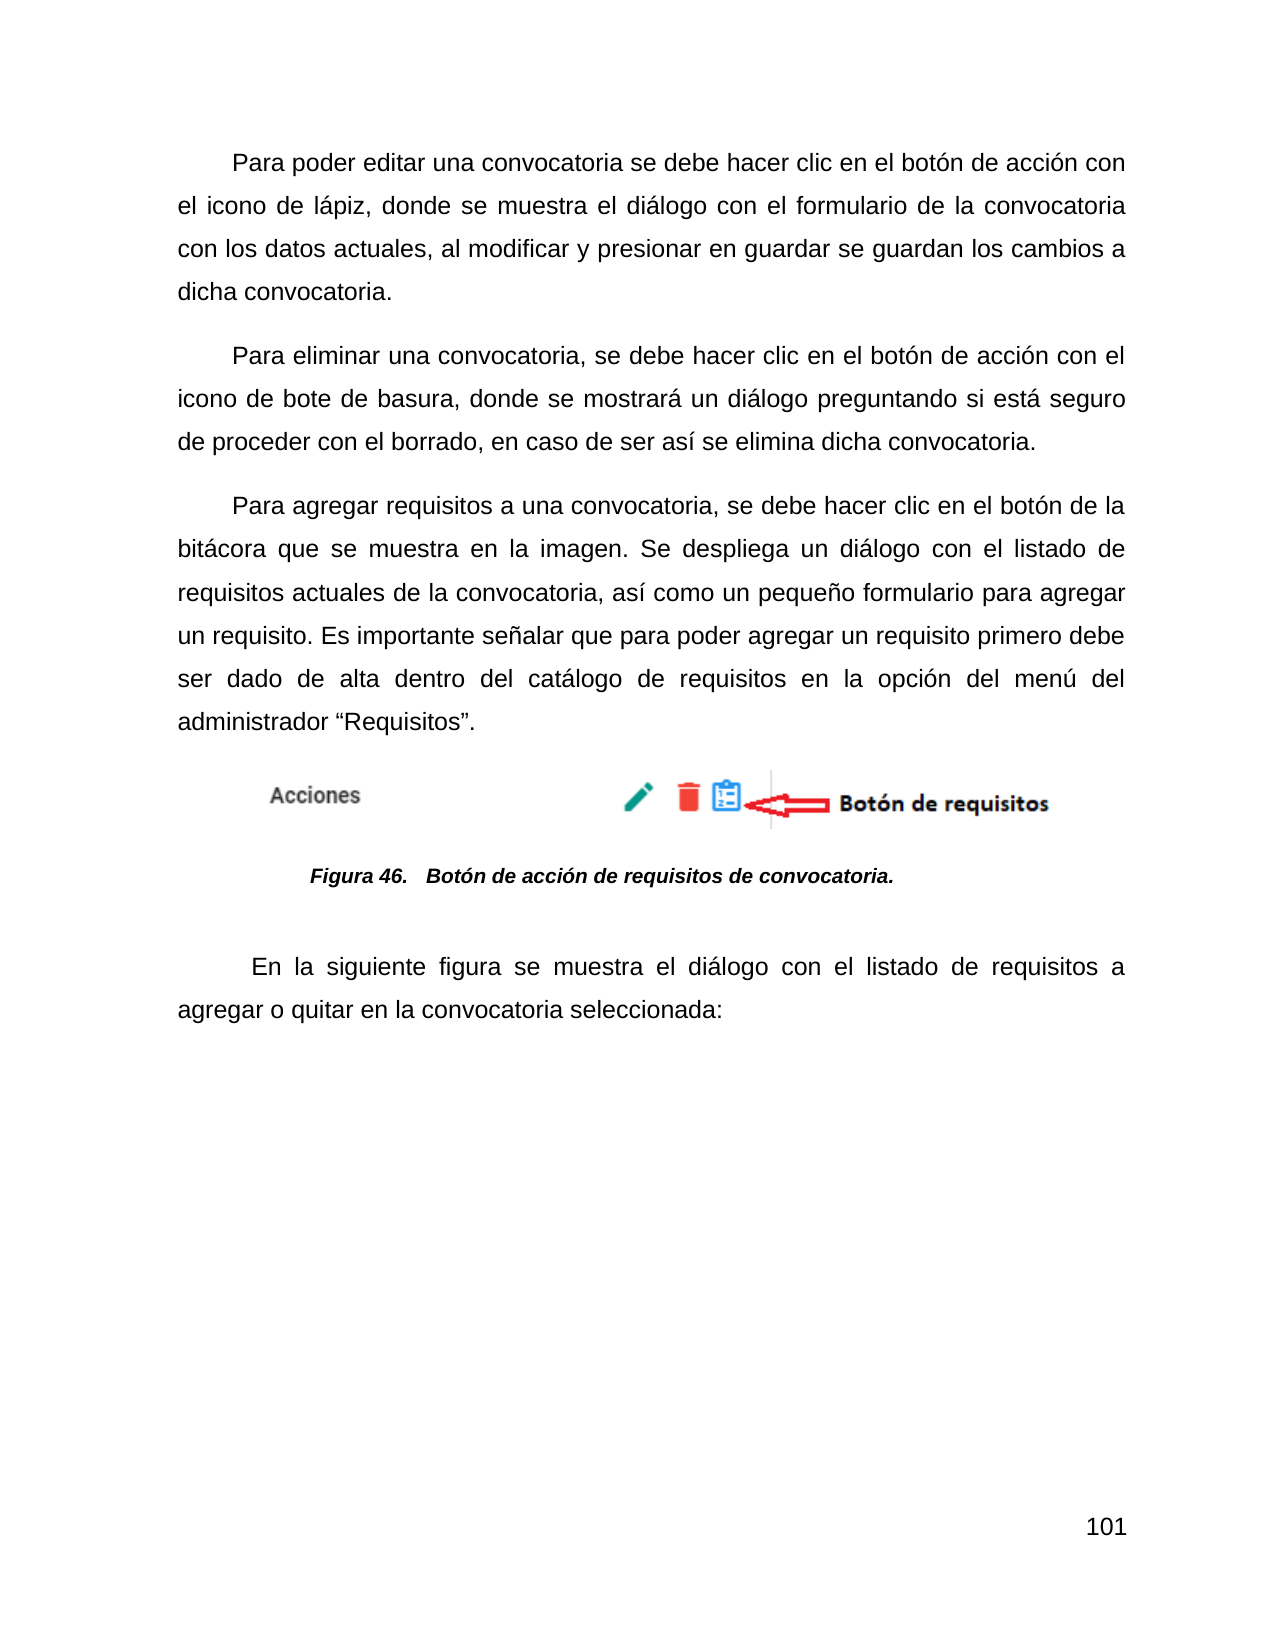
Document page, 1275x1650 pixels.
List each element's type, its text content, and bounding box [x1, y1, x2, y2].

text Para agregar requisitos a una convocatoria, se debe hacer clic en el botón de la bitácora que se muestra en la imagen. Se despliega un diálogo con el listado de requisitos actuales de la convocatoria, así como un pequeño formulario para agregar un requisito. Es importante señalar que para poder agregar un requisito primero debe ser dado de alta dentro del catálogo de requisitos en la opción del menú del administrador “Requisitos”. [177, 491, 1127, 736]
text En la siguiente figura se muestra el diálogo con el listado de requisitos a agregar o quitar en la convocatoria seleccionada: [177, 952, 1127, 1024]
text Para eliminar una convocatoria, se debe hacer clic en el botón de acción con el icono de bote de basura, donde se mostrará un diálogo preguntando si está seguro de proceder con el borrado, en caso de ser así se elimina dicha convocatoria. [177, 341, 1127, 456]
text Botón de acción de requisitos de convocatoria. [177, 864, 1127, 888]
picture [245, 770, 1060, 829]
text Para poder editar una convocatoria se debe hacer clic en el botón de acción con el icono de lápiz, donde se muestra el diálogo con el formulario de la convocatoria con los datos actuales, al modificar y presionar en guardar se guardan los cambios a dicha convocatoria. [177, 148, 1127, 306]
